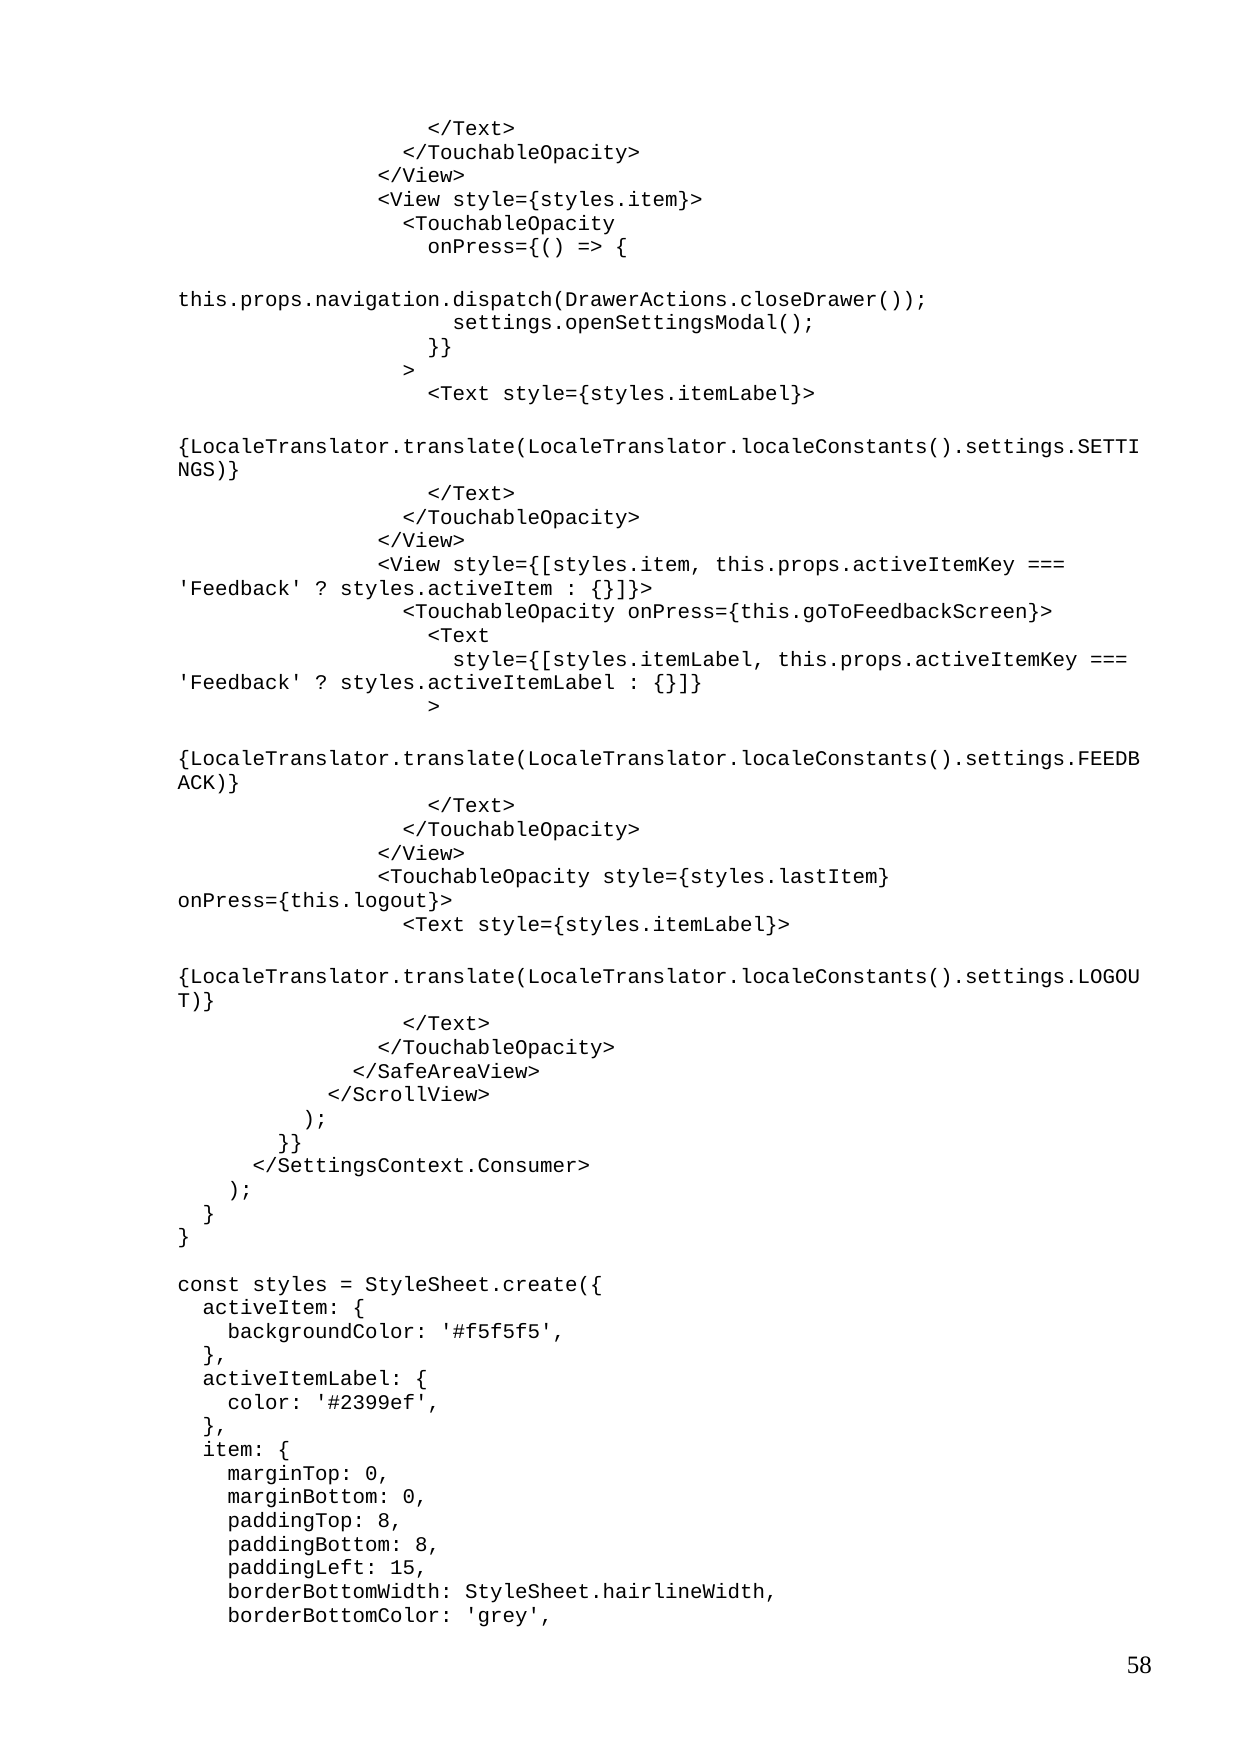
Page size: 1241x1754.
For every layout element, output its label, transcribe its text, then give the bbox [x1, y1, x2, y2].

text ); [177, 1108, 1152, 1132]
text item: { [177, 1439, 1152, 1463]
text borderBottomColor: 'grey', [177, 1604, 1152, 1628]
text borderBottomWidth: StyleSheet.hairlineWidth, [177, 1581, 1152, 1604]
text </TouchableOpacity> [177, 1037, 1152, 1061]
text {LocaleTranslator.translate(LocaleTranslator.localeConstants().settings.SETTINGS)} [177, 407, 1152, 483]
text <View style={styles.item}> [177, 189, 1152, 213]
text }, [177, 1344, 1152, 1368]
text } [177, 1203, 1152, 1226]
text </SafeAreaView> [177, 1061, 1152, 1084]
text {LocaleTranslator.translate(LocaleTranslator.localeConstants().settings.FEEDBACK)} [177, 719, 1152, 796]
text </View> [177, 165, 1152, 189]
text activeItemLabel: { [177, 1368, 1152, 1392]
text paddingTop: 8, [177, 1510, 1152, 1534]
text backgroundColor: '#f5f5f5', [177, 1321, 1152, 1344]
text </TouchableOpacity> [177, 819, 1152, 843]
text </Text> [177, 1013, 1152, 1037]
text <TouchableOpacity style={styles.lastItem} onPress={this.logout}> [177, 866, 1152, 914]
text paddingBottom: 8, [177, 1534, 1152, 1557]
text <Text style={styles.itemLabel}> [177, 914, 1152, 937]
text </Text> [177, 483, 1152, 507]
text <TouchableOpacity [177, 213, 1152, 236]
text </View> [177, 530, 1152, 554]
text color: '#2399ef', [177, 1392, 1152, 1415]
text onPress={() => { [177, 236, 1152, 260]
text <View style={[styles.item, this.props.activeItemKey === 'Feedback' ? styles.activeItem : {}]}> [177, 554, 1152, 601]
text style={[styles.itemLabel, this.props.activeItemKey === 'Feedback' ? styles.activeItemLabel : {}]} [177, 648, 1152, 696]
text paddingLeft: 15, [177, 1557, 1152, 1581]
text marginTop: 0, [177, 1463, 1152, 1486]
text {LocaleTranslator.translate(LocaleTranslator.localeConstants().settings.LOGOUT)} [177, 937, 1152, 1013]
text marginBottom: 0, [177, 1486, 1152, 1510]
text </View> [177, 843, 1152, 866]
text </SettingsContext.Consumer> [177, 1155, 1152, 1179]
text </Text> [177, 118, 1152, 142]
text this.props.navigation.dispatch(DrawerActions.closeDrawer()); [177, 260, 1152, 312]
text }} [177, 1132, 1152, 1155]
text <Text [177, 625, 1152, 648]
text } [177, 1226, 1152, 1250]
text }, [177, 1415, 1152, 1439]
text </TouchableOpacity> [177, 142, 1152, 165]
text > [177, 696, 1152, 719]
text <Text style={styles.itemLabel}> [177, 383, 1152, 407]
text </TouchableOpacity> [177, 507, 1152, 530]
text activeItem: { [177, 1297, 1152, 1321]
text settings.openSettingsModal(); [177, 312, 1152, 336]
text </Text> [177, 796, 1152, 819]
text }} [177, 336, 1152, 360]
text </ScrollView> [177, 1084, 1152, 1108]
text const styles = StyleSheet.create({ [177, 1273, 1152, 1297]
text > [177, 360, 1152, 383]
text ); [177, 1179, 1152, 1203]
text <TouchableOpacity onPress={this.goToFeedbackScreen}> [177, 601, 1152, 625]
